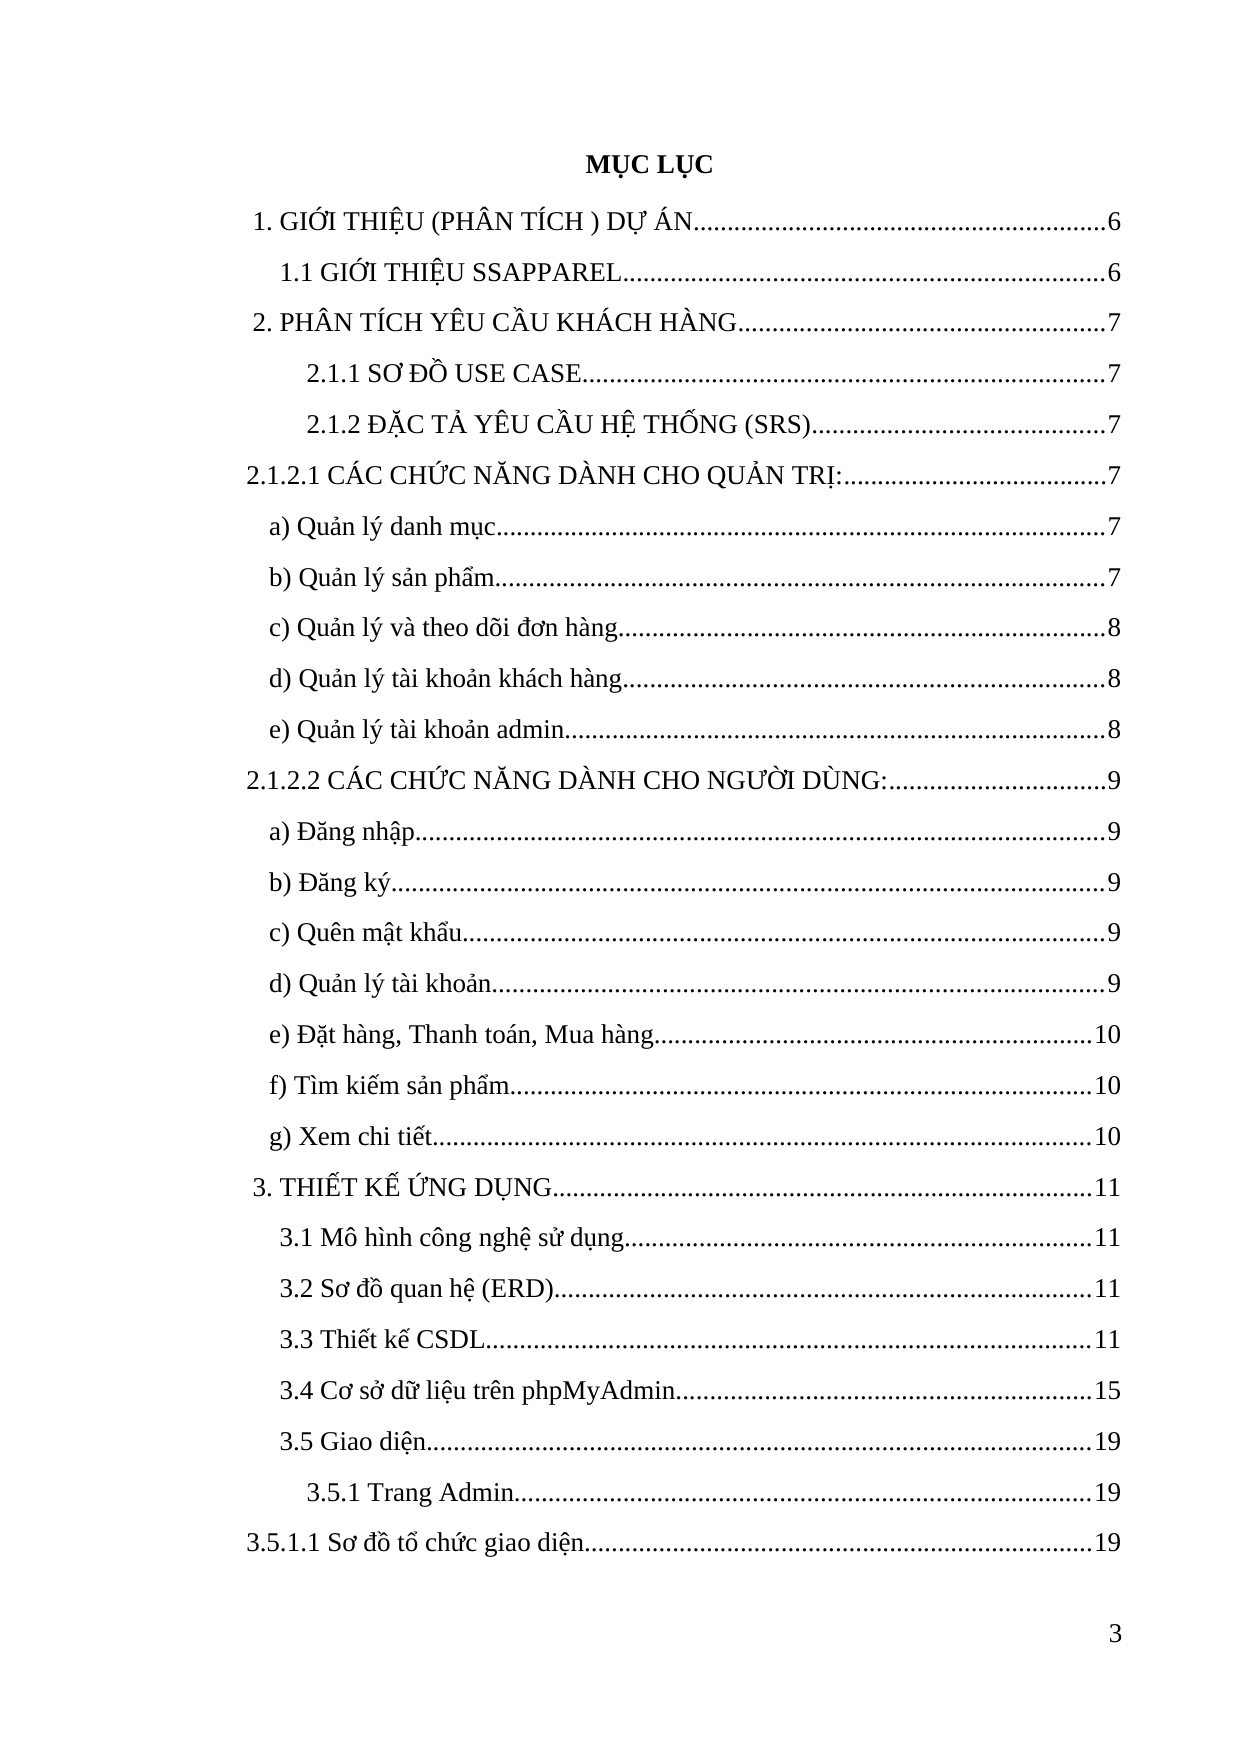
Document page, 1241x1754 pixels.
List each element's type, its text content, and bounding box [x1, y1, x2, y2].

text MỤC LỤC [177, 148, 1122, 179]
text 1. GIỚI THIỆU (PHÂN TÍCH ) DỰ ÁN 6 [177, 205, 1122, 236]
text 2. PHÂN TÍCH YÊU CẦU KHÁCH HÀNG 7 [177, 306, 1122, 338]
text c) Quản lý và theo dõi đơn hàng 8 [269, 611, 1122, 643]
text 3.3 Thiết kế CSDL 11 [204, 1323, 1122, 1354]
text 3.1 Mô hình công nghệ sử dụng 11 [204, 1221, 1122, 1253]
text 2.1.2.1 CÁC CHỨC NĂNG DÀNH CHO QUẢN TRỊ: 7 [246, 459, 1122, 490]
text 3.4 Cơ sở dữ liệu trên phpMyAdmin. 15 [204, 1374, 1122, 1405]
text b) Quản lý sản phẩm 7 [269, 561, 1122, 592]
text g) Xem chi tiết 10 [269, 1120, 1122, 1151]
text 3. THIẾT KẾ ỨNG DỤNG 11 [177, 1171, 1122, 1202]
text 1.1 GIỚI THIỆU SSAPPAREL 6 [204, 256, 1122, 287]
text 2.1.2.2 CÁC CHỨC NĂNG DÀNH CHO NGƯỜI DÙNG: 9 [246, 764, 1122, 795]
text 3.5 Giao diện 19 [204, 1425, 1122, 1456]
text 2.1.2 ĐẶC TẢ YÊU CẦU HỆ THỐNG (SRS) 7 [231, 408, 1122, 439]
text c) Quên mật khẩu 9 [269, 916, 1122, 948]
text e) Quản lý tài khoản admin 8 [269, 713, 1122, 744]
text f) Tìm kiếm sản phẩm 10 [269, 1069, 1122, 1100]
text 2.1.1 SƠ ĐỒ USE CASE 7 [231, 357, 1122, 388]
text a) Đăng nhập 9 [269, 815, 1122, 846]
text d) Quản lý tài khoản 9 [269, 967, 1122, 998]
text a) Quản lý danh mục 7 [269, 510, 1122, 541]
text 3.2 Sơ đồ quan hệ (ERD) 11 [204, 1272, 1122, 1303]
text 3.5.1 Trang Admin 19 [231, 1476, 1122, 1507]
text e) Đặt hàng, Thanh toán, Mua hàng. 10 [269, 1018, 1122, 1049]
text 3.5.1.1 Sơ đồ tổ chức giao diện 19 [246, 1526, 1122, 1558]
text d) Quản lý tài khoản khách hàng 8 [269, 662, 1122, 693]
text b) Đăng ký 9 [269, 866, 1122, 897]
